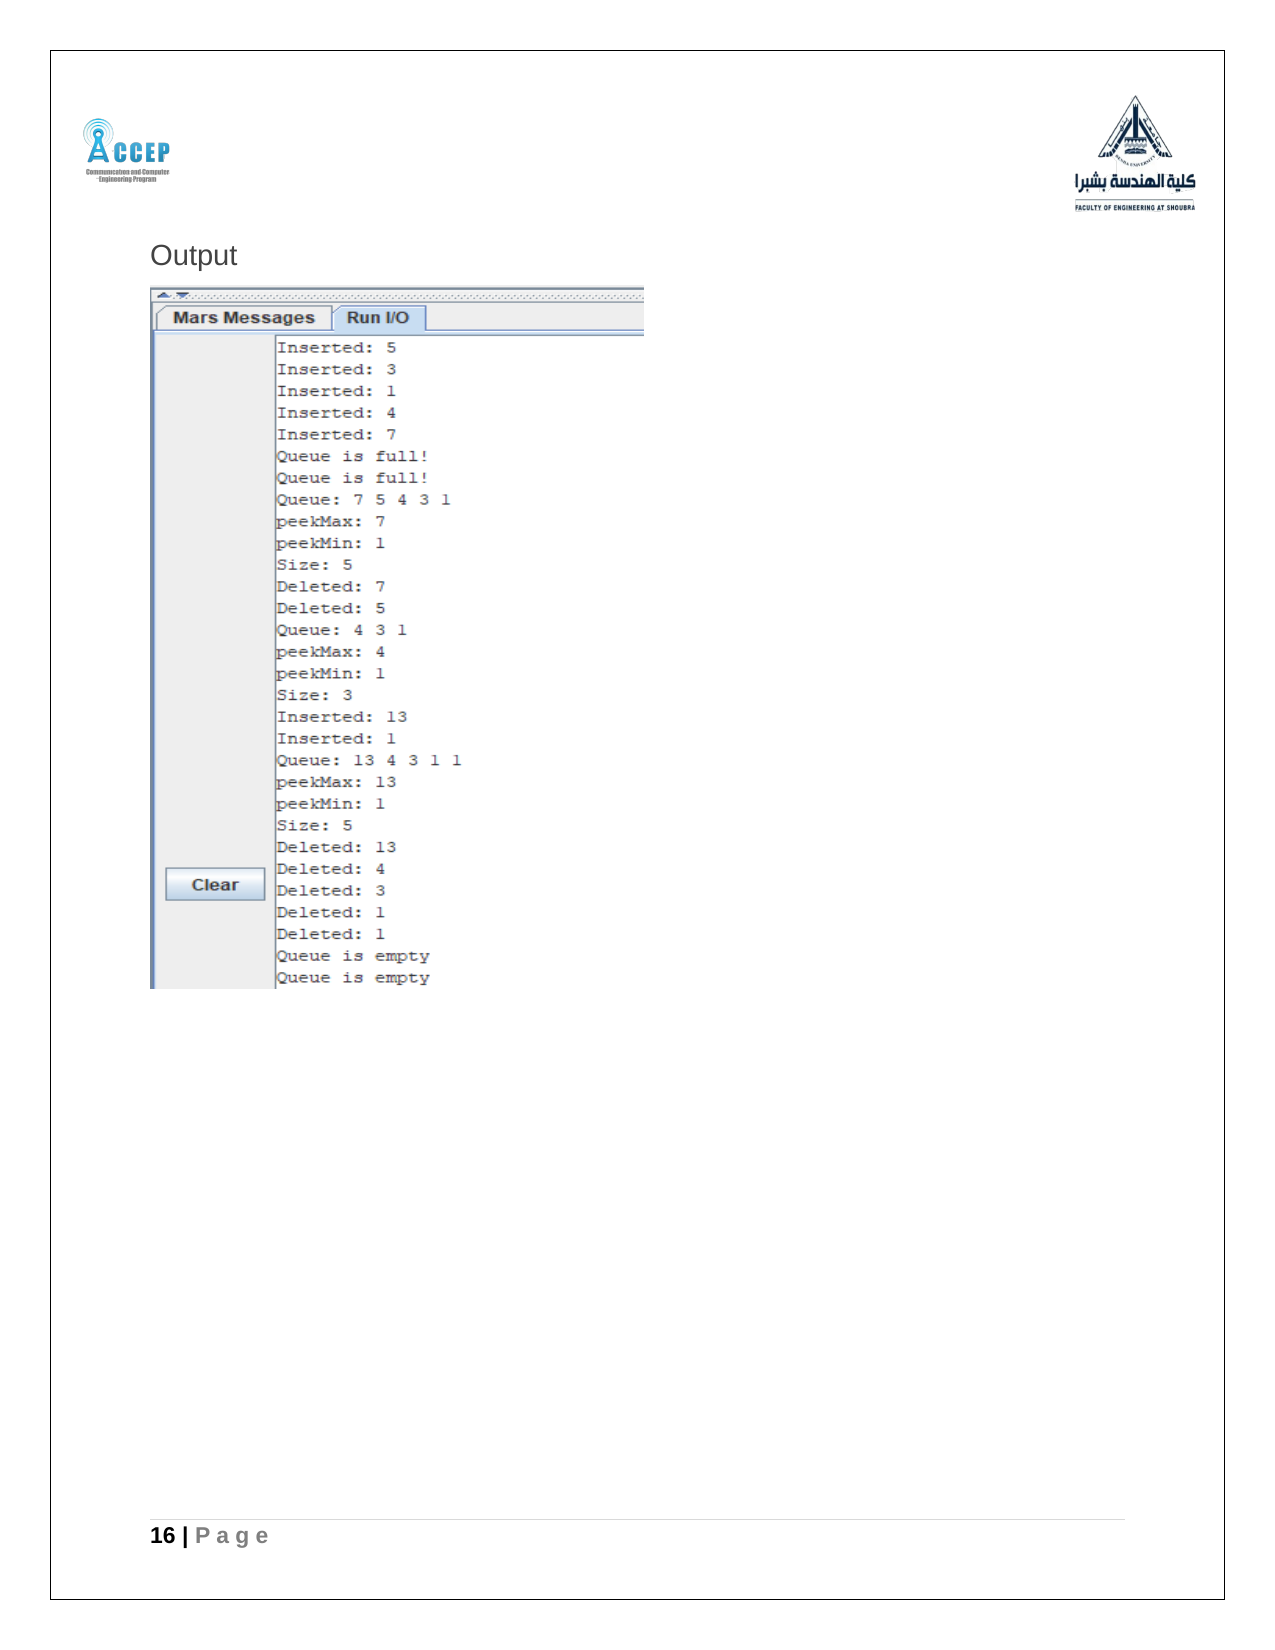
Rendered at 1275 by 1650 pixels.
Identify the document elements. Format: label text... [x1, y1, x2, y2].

picture [150, 285, 644, 989]
picture [59, 88, 191, 220]
subtitle Output [150, 238, 1125, 272]
picture [1068, 87, 1201, 219]
